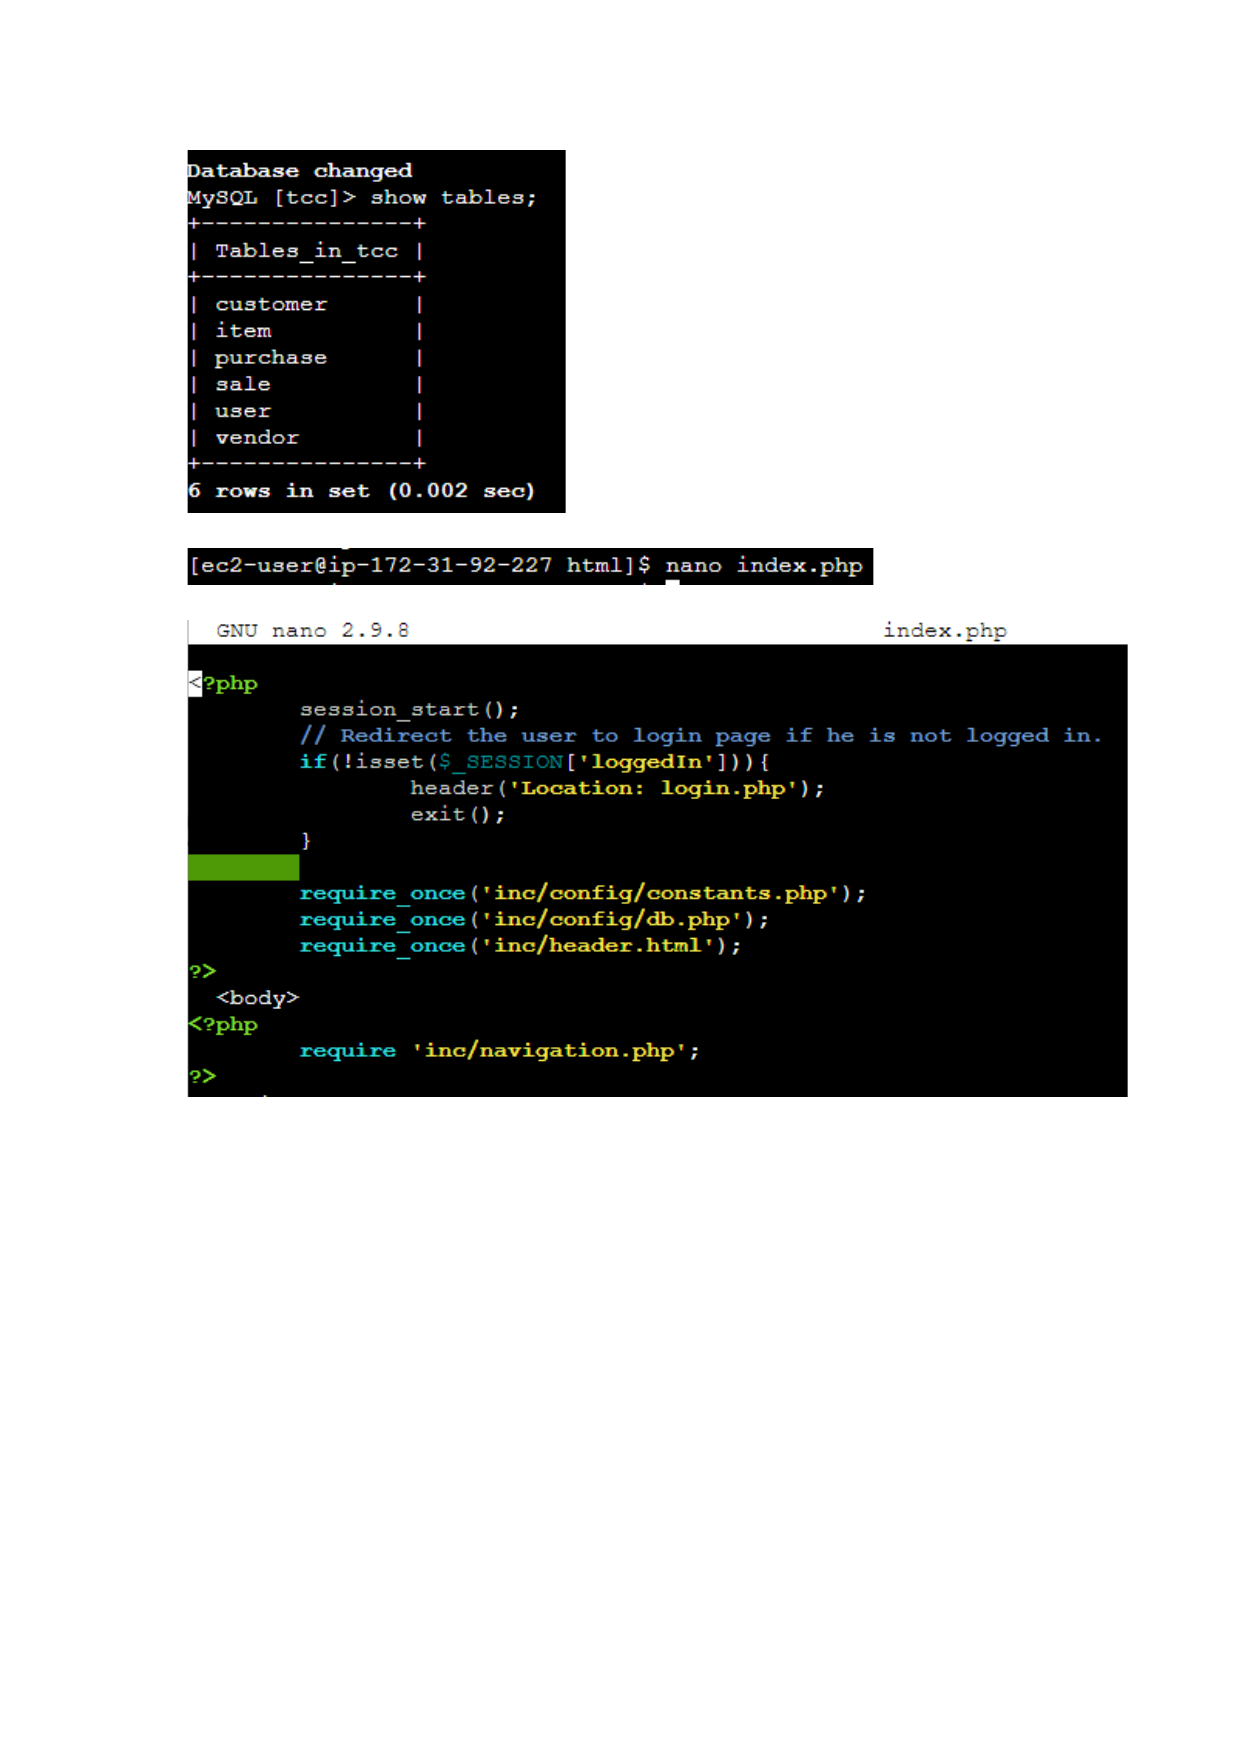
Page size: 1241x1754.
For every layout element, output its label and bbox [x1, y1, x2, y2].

picture [187, 150, 566, 513]
picture [187, 548, 874, 585]
picture [187, 620, 1128, 1097]
